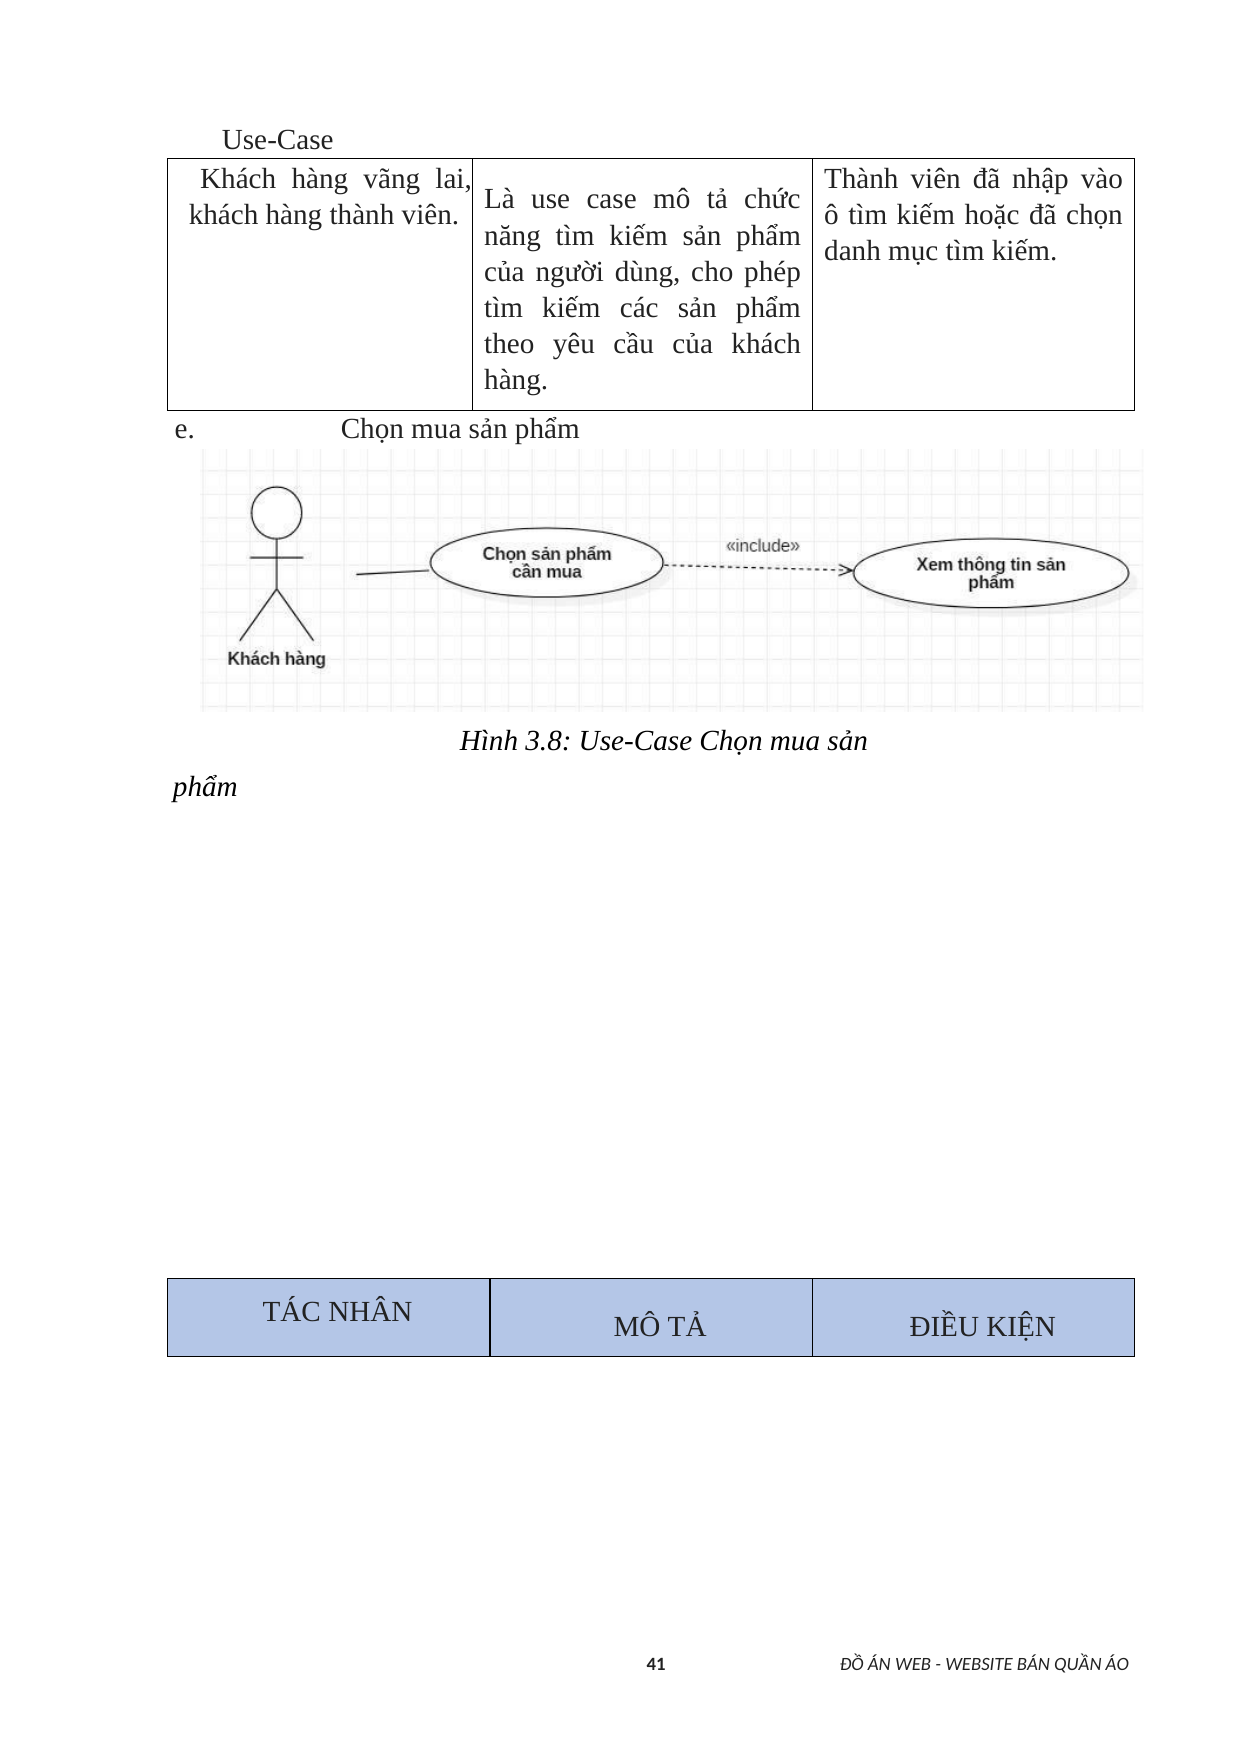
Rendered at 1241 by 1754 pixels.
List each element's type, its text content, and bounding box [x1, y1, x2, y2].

table_header ĐIỀU KIỆN [813, 1279, 1134, 1356]
text Hình 3.8: Use-Case Chọn mua sản [367, 723, 960, 756]
table_header MÔ TẢ [491, 1279, 812, 1356]
list Chọn mua sản phẩm [174, 411, 1127, 444]
picture [200, 449, 1144, 712]
table_header Là use case mô tả chức năng tìm kiếm sản phẩm của người dùng, cho phép tìm kiếm các sản phẩm theo yêu cầu của khách hàng. [473, 159, 812, 410]
table_header Thành viên đã nhập vào ô tìm kiếm hoặc đã chọn danh mục tìm kiếm. [813, 159, 1134, 410]
table_header Khách hàng vãng lai, khách hàng thành viên. [168, 159, 472, 410]
text phẩm [173, 769, 1143, 802]
table_header TÁC NHÂN [168, 1279, 489, 1356]
